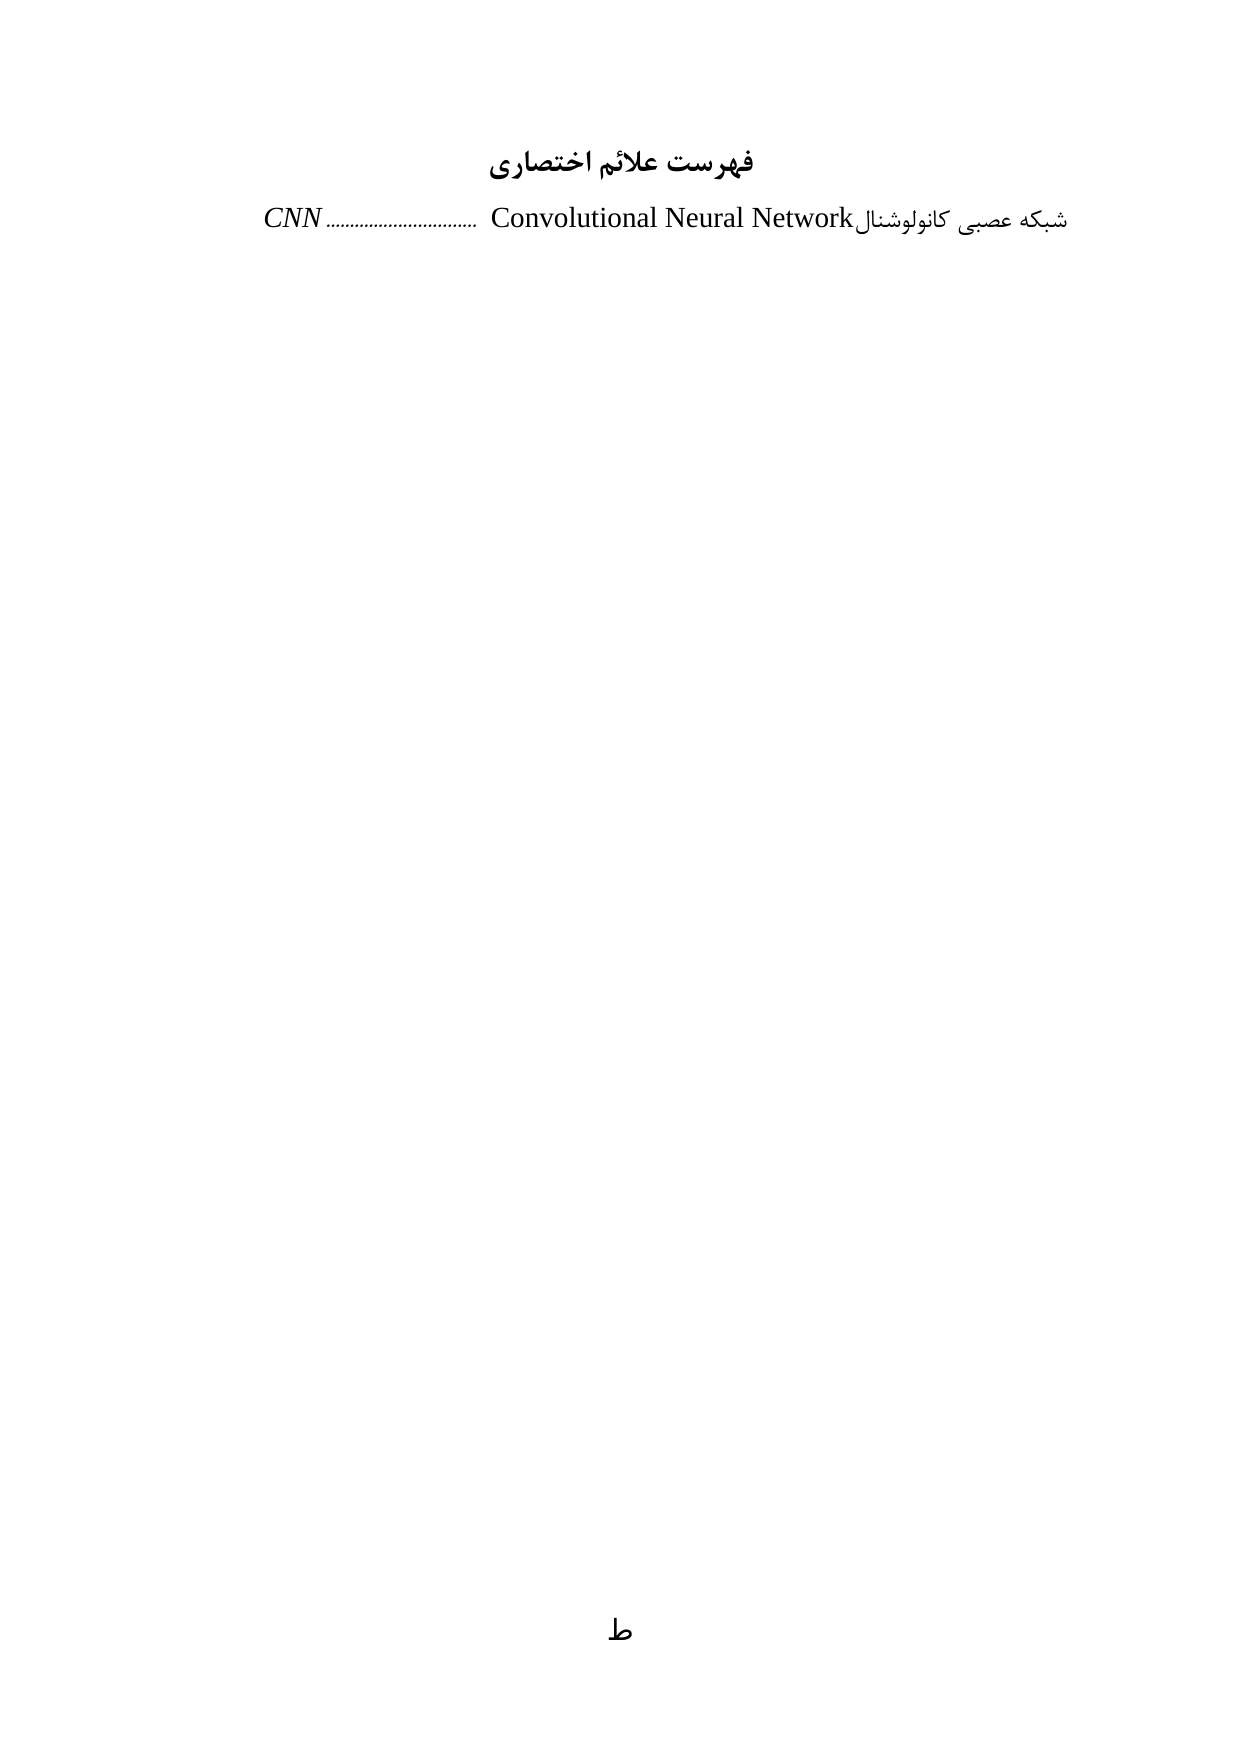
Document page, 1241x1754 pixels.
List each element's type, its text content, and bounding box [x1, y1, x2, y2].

text فهرست علائم اختصاري [150, 150, 1090, 183]
text شبکه عصبی کانولوشنالConvolutional Neural Network CNN [150, 200, 1067, 237]
